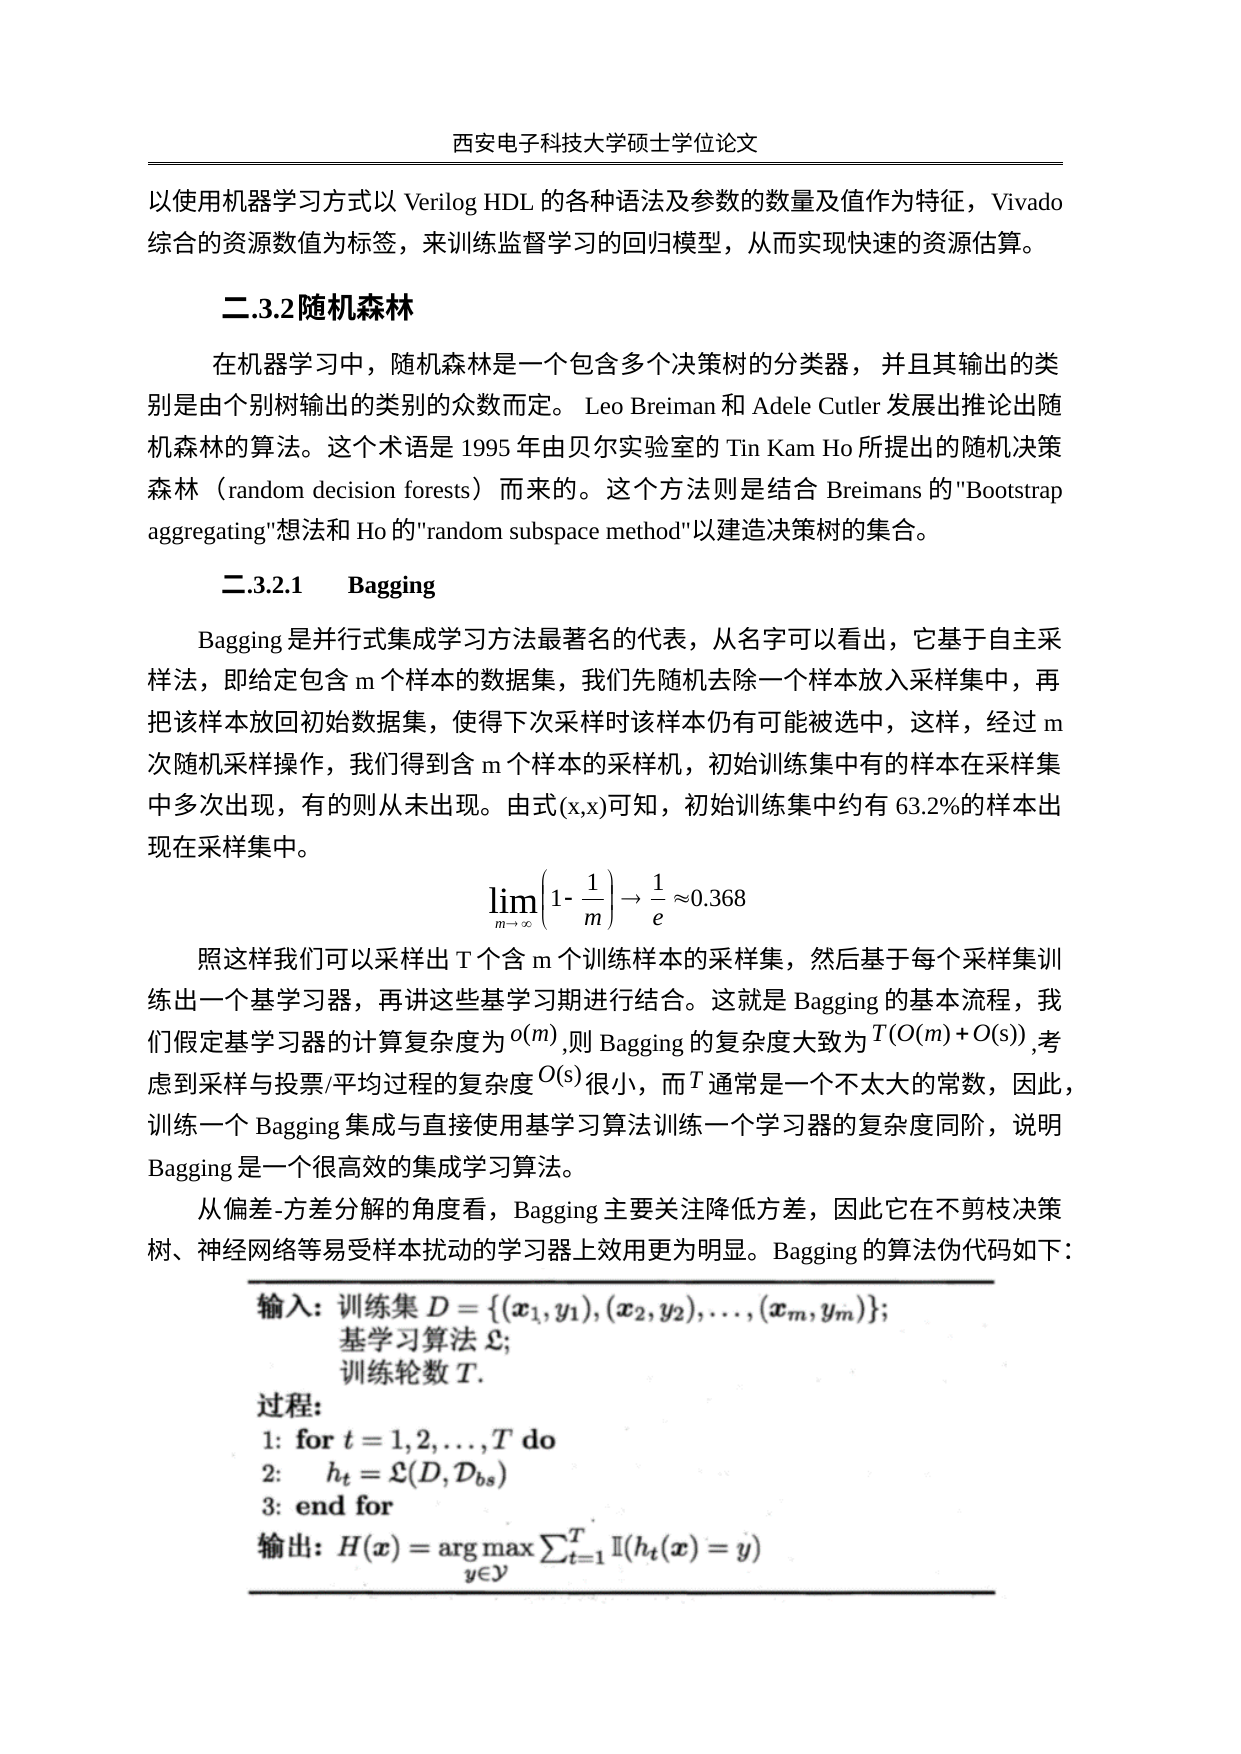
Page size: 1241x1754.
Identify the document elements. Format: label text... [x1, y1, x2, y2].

picture [222, 1268, 1014, 1604]
subtitle 随机森林 [201, 286, 1063, 327]
text 在机器学习中，随机森林是一个包含多个决策树的分类器， 并且其输出的类别是由个别树输出的类别的众数而定。 Leo Breiman和Adele Cutler发展出推论出随机森林的算法。这个术语是1995年由贝尔实验室的Tin Kam Ho所提出的随机决策森林（random decision forests）而来的。这个方法则是结合Breimans的"Bootstrap aggregating"想法和Ho的"random subspace method"以建造决策树的集合。 [148, 340, 1063, 548]
subtitle Bagging [201, 561, 1063, 602]
text 从偏差-方差分解的角度看，Bagging主要关注降低方差，因此它在不剪枝决策树、神经网络等易受样本扰动的学习器上效用更为明显。Bagging的算法伪代码如下： [148, 1185, 1063, 1268]
text 照这样我们可以采样出T个含m个训练样本的采样集，然后基于每个采样集训练出一个基学习器，再讲这些基学习期进行结合。这就是Bagging的基本流程，我们假定基学习器的计算复杂度为,则Bagging的复杂度大致为,考虑到采样与投票/平均过程的复杂度很小，而通常是一个不太大的常数，因此，训练一个Bagging集成与直接使用基学习算法训练一个学习器的复杂度同阶，说明Bagging是一个很高效的集成学习算法。 [148, 935, 1063, 1185]
text Bagging是并行式集成学习方法最著名的代表，从名字可以看出，它基于自主采样法，即给定包含m个样本的数据集，我们先随机去除一个样本放入采样集中，再把该样本放回初始数据集，使得下次采样时该样本仍有可能被选中，这样，经过m次随机采样操作，我们得到含m个样本的采样机，初始训练集中有的样本在采样集中多次出现，有的则从未出现。由式(x,x)可知，初始训练集中约有63.2%的样本出现在采样集中。 [148, 615, 1063, 865]
